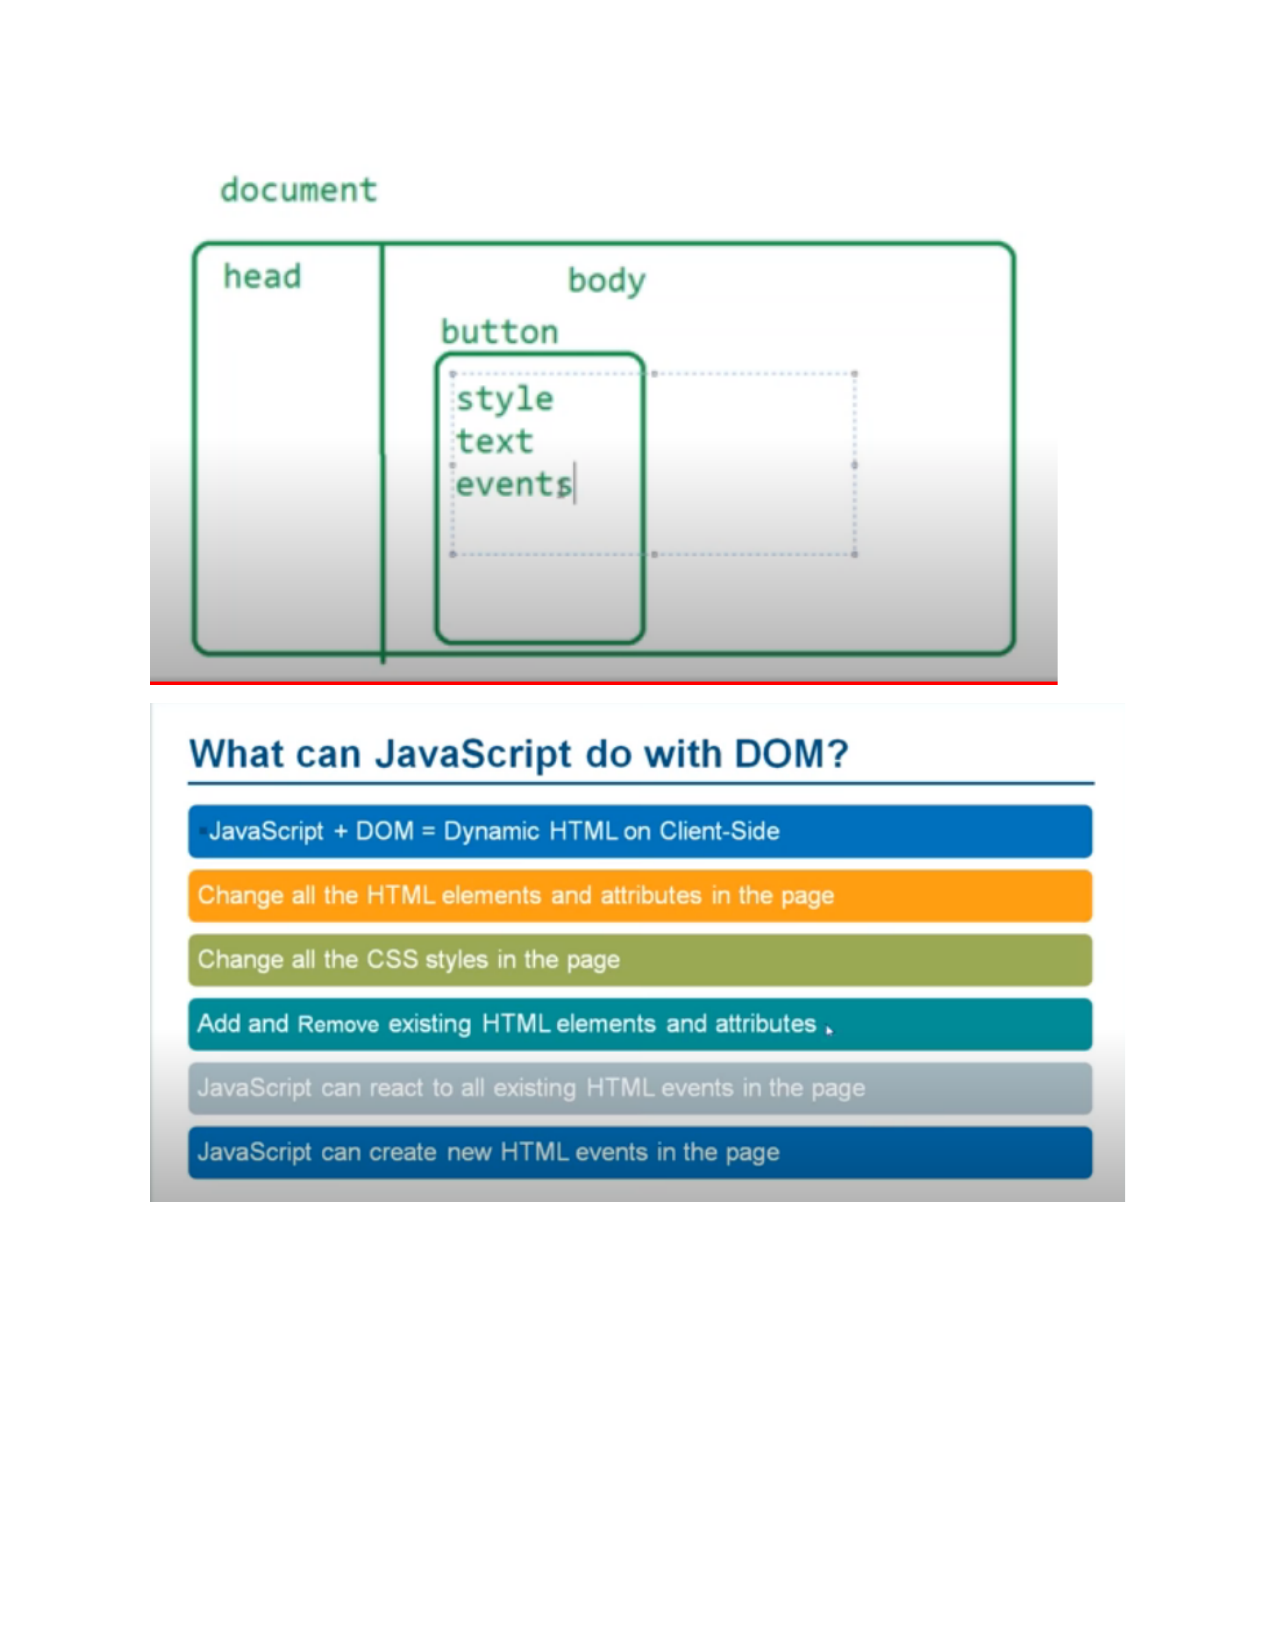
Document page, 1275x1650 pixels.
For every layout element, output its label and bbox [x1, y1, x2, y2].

picture [150, 703, 1125, 1202]
picture [150, 150, 1058, 685]
